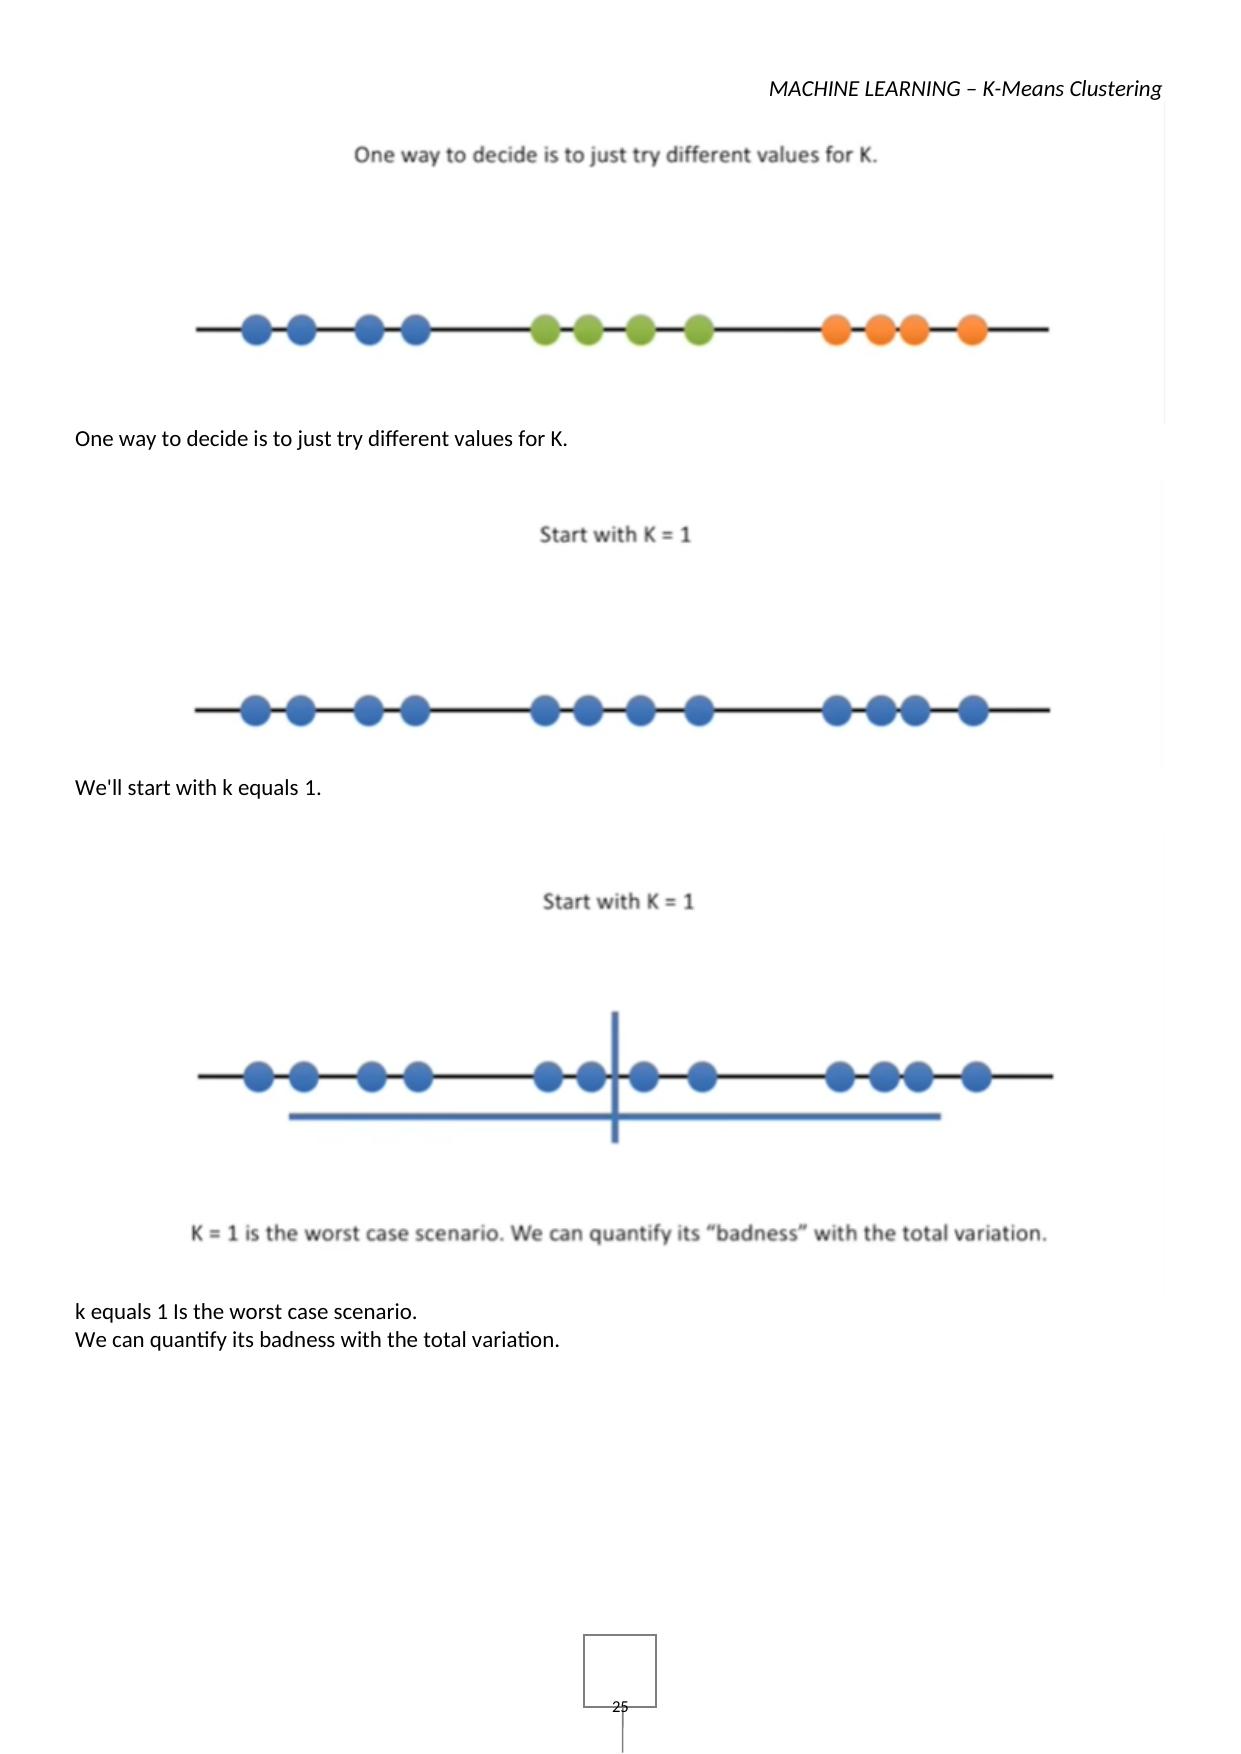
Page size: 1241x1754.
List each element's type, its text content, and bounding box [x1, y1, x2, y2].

text We'll start with k equals 1. [75, 774, 1165, 801]
text k equals 1 Is the worst case scenario. [75, 1297, 1165, 1325]
picture [75, 829, 1166, 1297]
text We can quantify its badness with the total variation. [75, 1325, 1165, 1353]
picture [75, 101, 1166, 424]
picture [75, 480, 1166, 774]
text One way to decide is to just try different values for K. [75, 424, 1165, 452]
